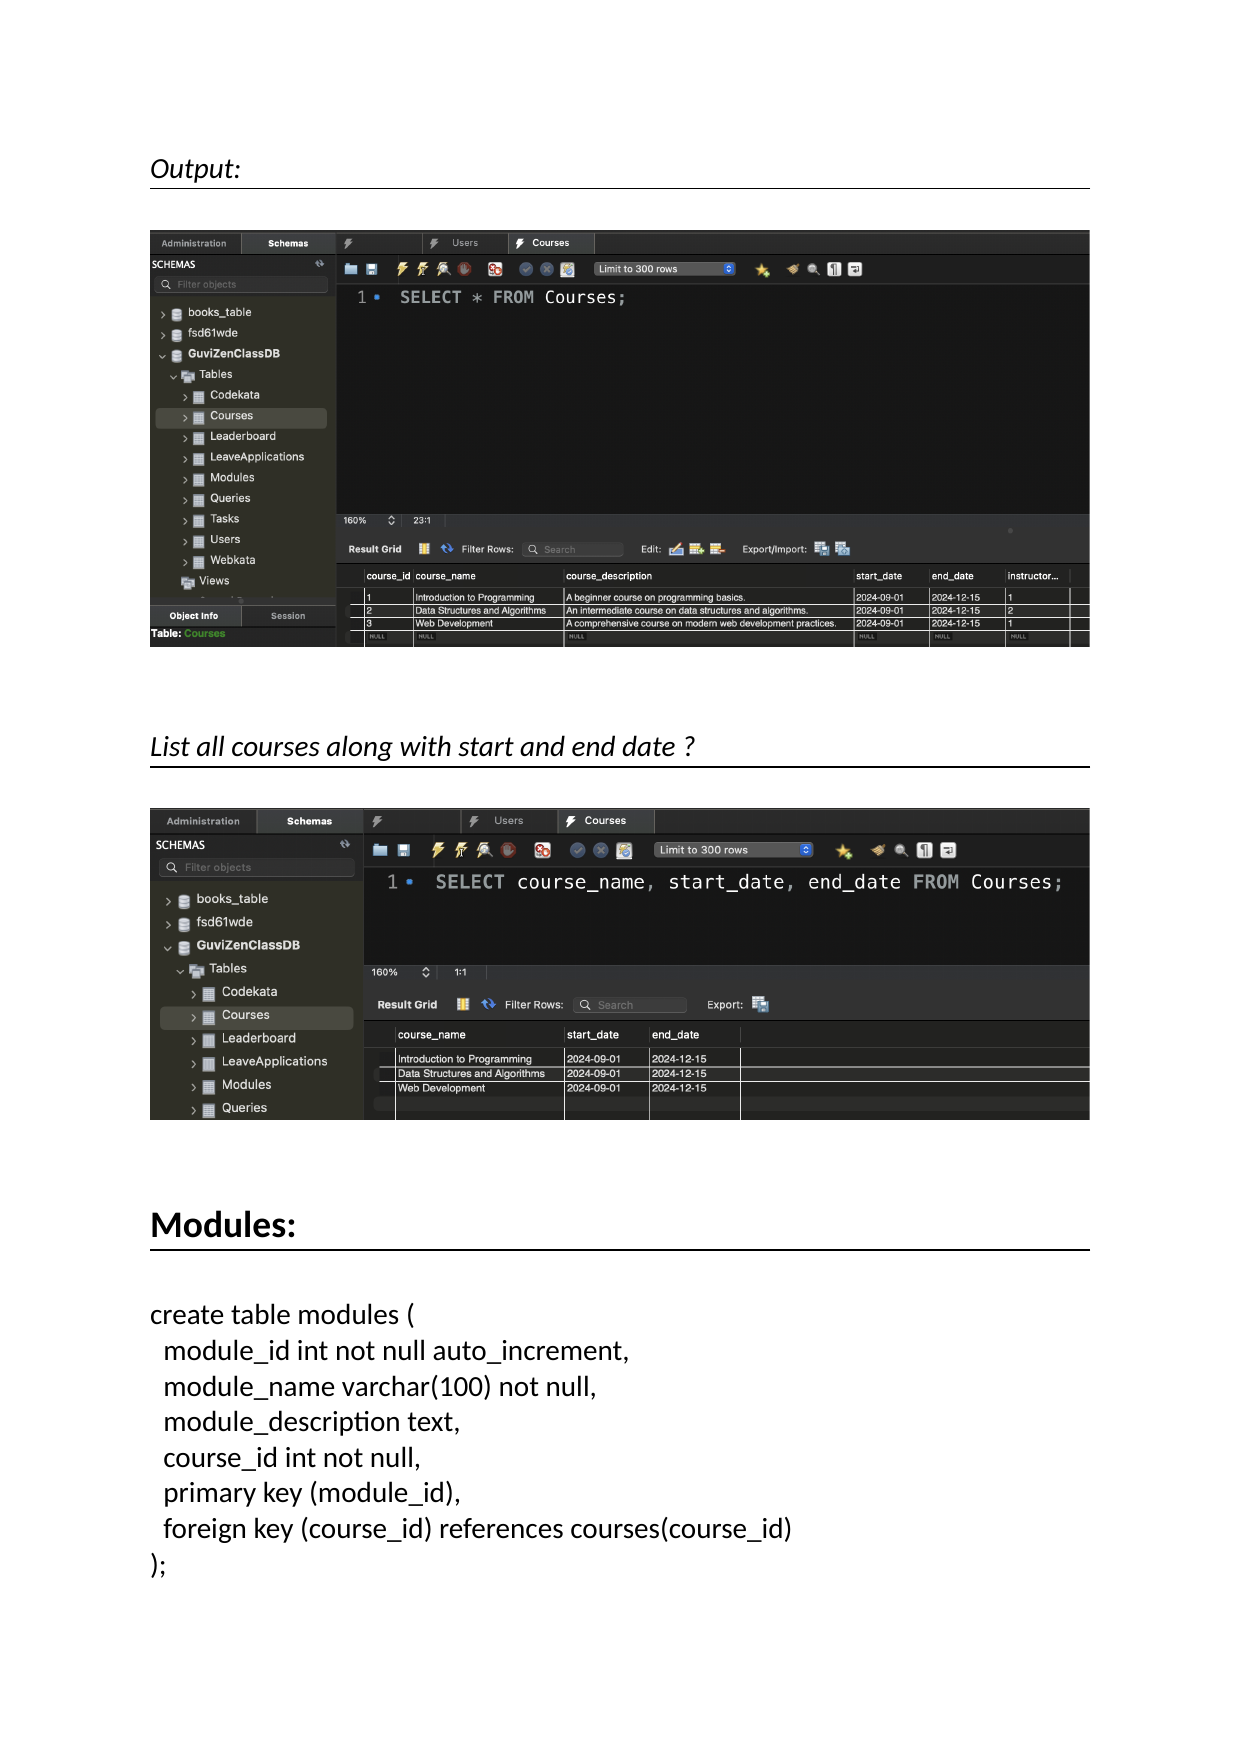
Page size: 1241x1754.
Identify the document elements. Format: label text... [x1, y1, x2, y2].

text course_id int not null, [150, 1439, 1090, 1474]
text foreign key (course_id) references courses(course_id) [150, 1510, 1090, 1546]
text primary key (module_id), [150, 1474, 1090, 1510]
picture [150, 230, 1090, 647]
text Modules: [150, 1201, 1090, 1249]
text create table modules ( [150, 1296, 1090, 1332]
picture [150, 808, 1090, 1120]
text List all courses along with start and end date ? [150, 728, 1090, 766]
text module_id int not null auto_increment, [150, 1332, 1090, 1368]
text Output: [150, 150, 1090, 188]
text module_name varchar(100) not null, [150, 1368, 1090, 1403]
text module_description text, [150, 1403, 1090, 1439]
text ); [150, 1546, 1090, 1581]
